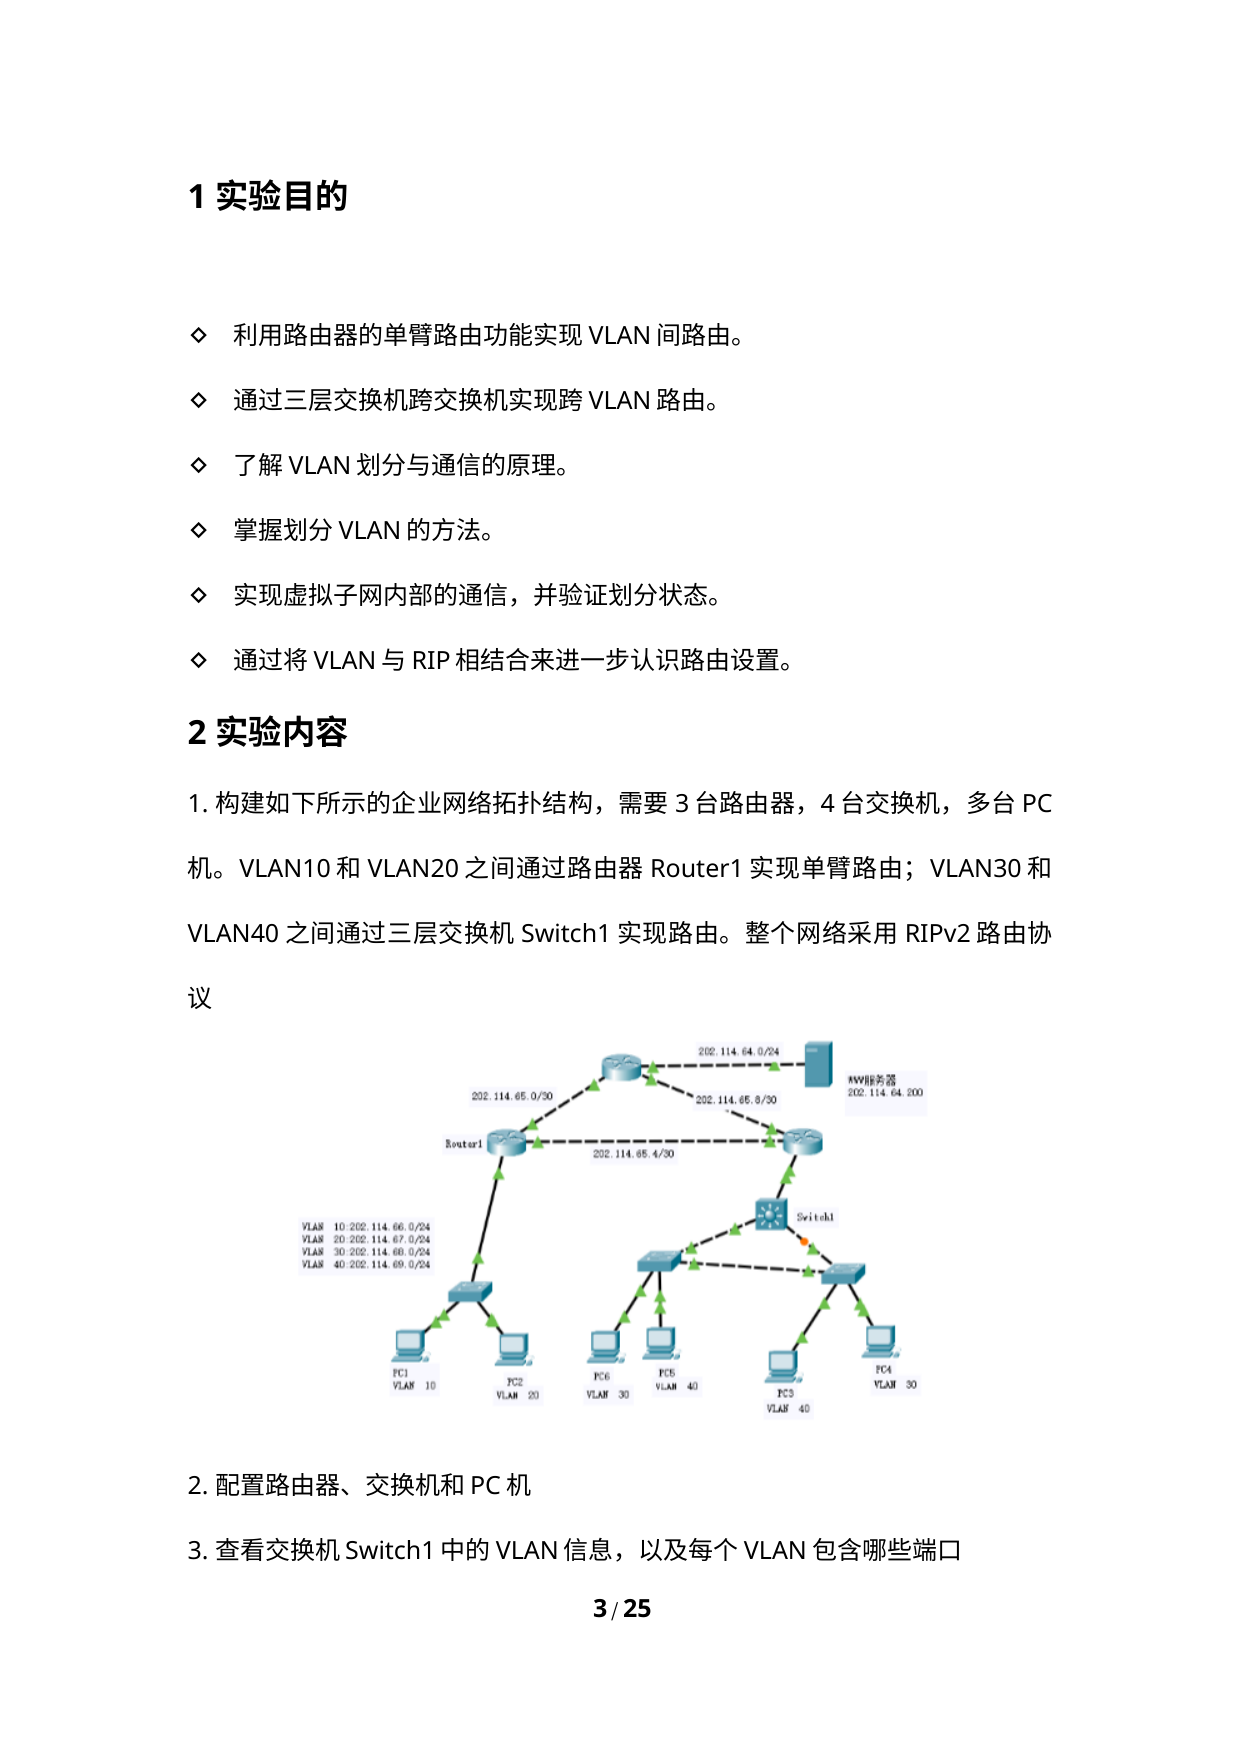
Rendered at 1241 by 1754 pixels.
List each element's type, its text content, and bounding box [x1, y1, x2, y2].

text 1. 构建如下所示的企业网络拓扑结构，需要3台路由器，4台交换机，多台PC机。VLAN10和VLAN20之间通过路由器Router1实现单臂路由；VLAN30和VLAN40之间通过三层交换机Switch1实现路由。整个网络采用RIPv2路由协议 [187, 769, 1053, 1029]
subtitle 2 实验内容 [187, 697, 1053, 762]
list 实现虚拟子网内部的通信，并验证划分状态。 [187, 561, 1053, 626]
subtitle 1 实验目的 [187, 162, 1053, 227]
text 2. 配置路由器、交换机和PC机 [187, 1451, 1053, 1516]
list 利用路由器的单臂路由功能实现VLAN间路由。 [187, 301, 1053, 366]
list 掌握划分VLAN的方法。 [187, 496, 1053, 561]
text 3. 查看交换机Switch1中的VLAN信息，以及每个VLAN包含哪些端口 [187, 1516, 1053, 1581]
list 了解VLAN划分与通信的原理。 [187, 431, 1053, 496]
picture [291, 1028, 949, 1424]
list 通过将VLAN与RIP相结合来进一步认识路由设置。 [187, 626, 1053, 691]
list 通过三层交换机跨交换机实现跨VLAN路由。 [187, 366, 1053, 431]
